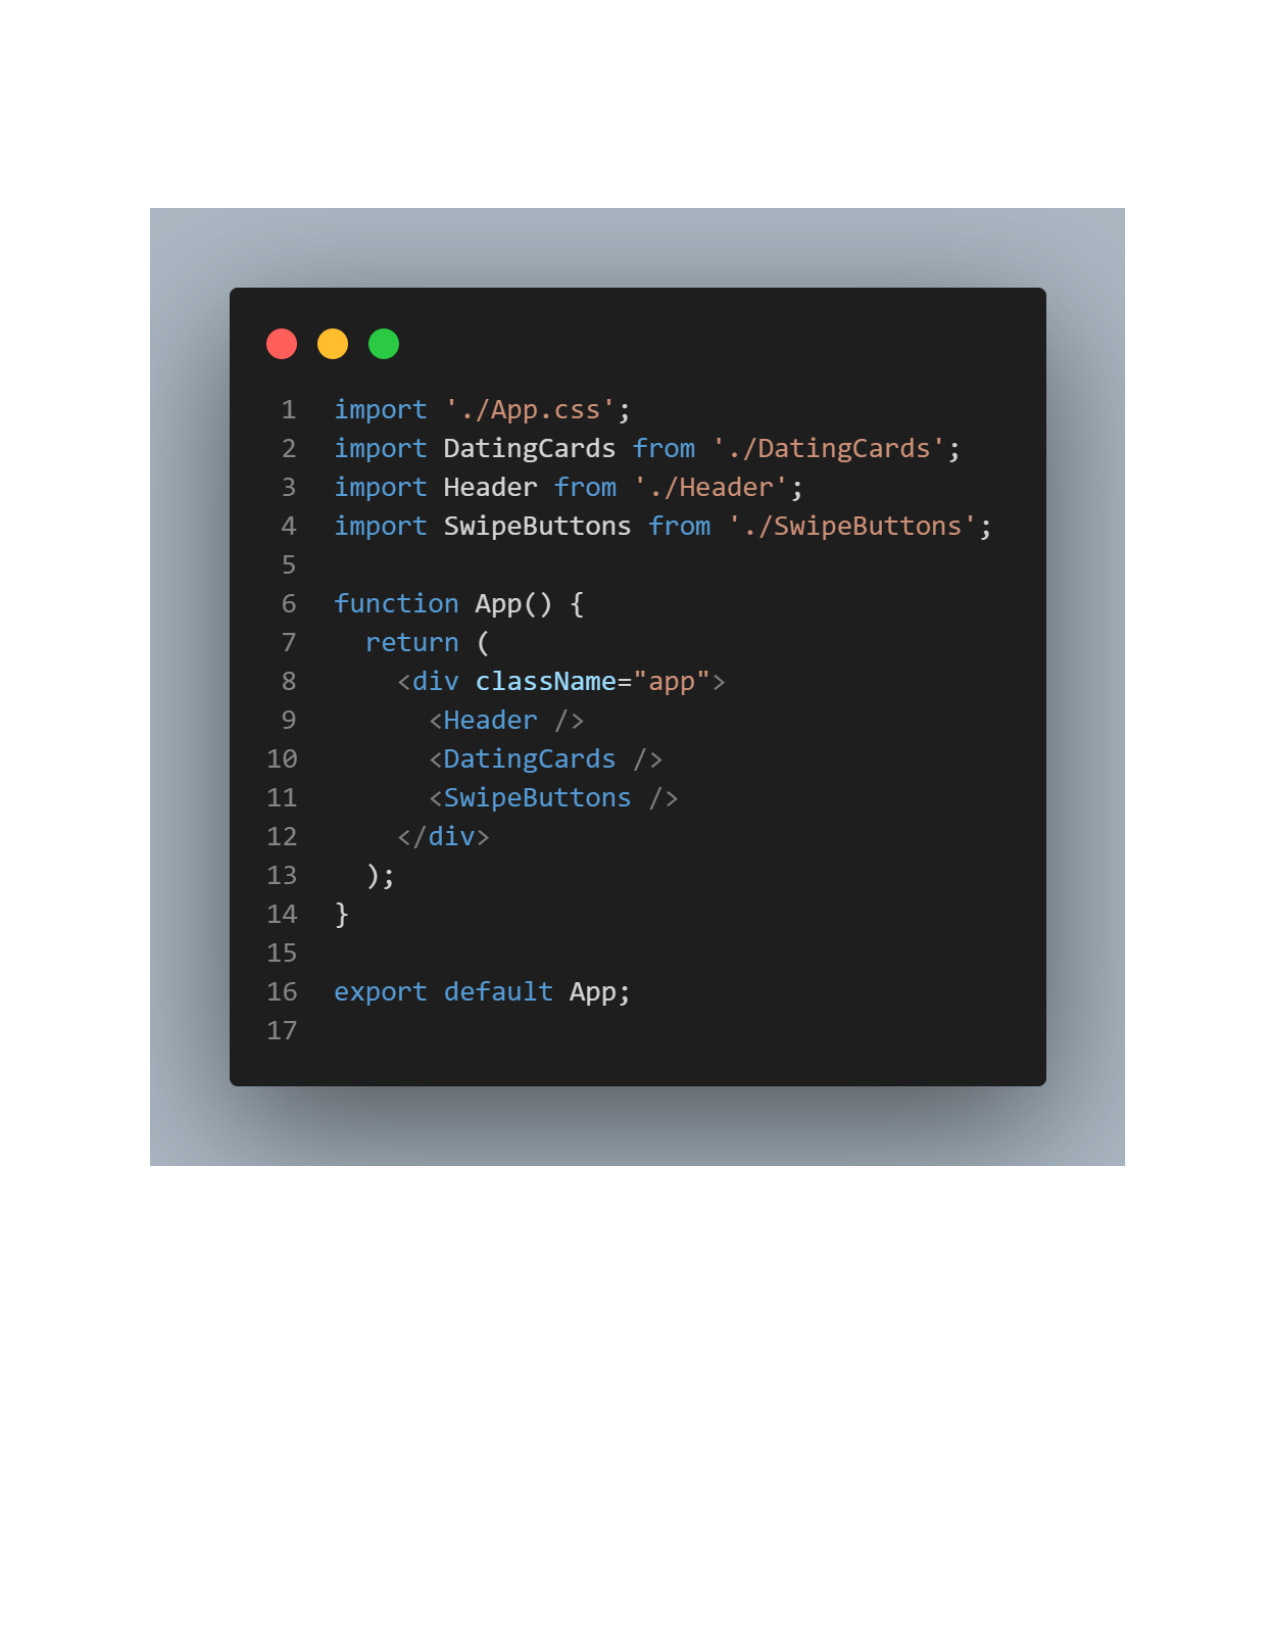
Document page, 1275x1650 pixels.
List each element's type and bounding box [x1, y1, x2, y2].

picture [150, 208, 1125, 1166]
